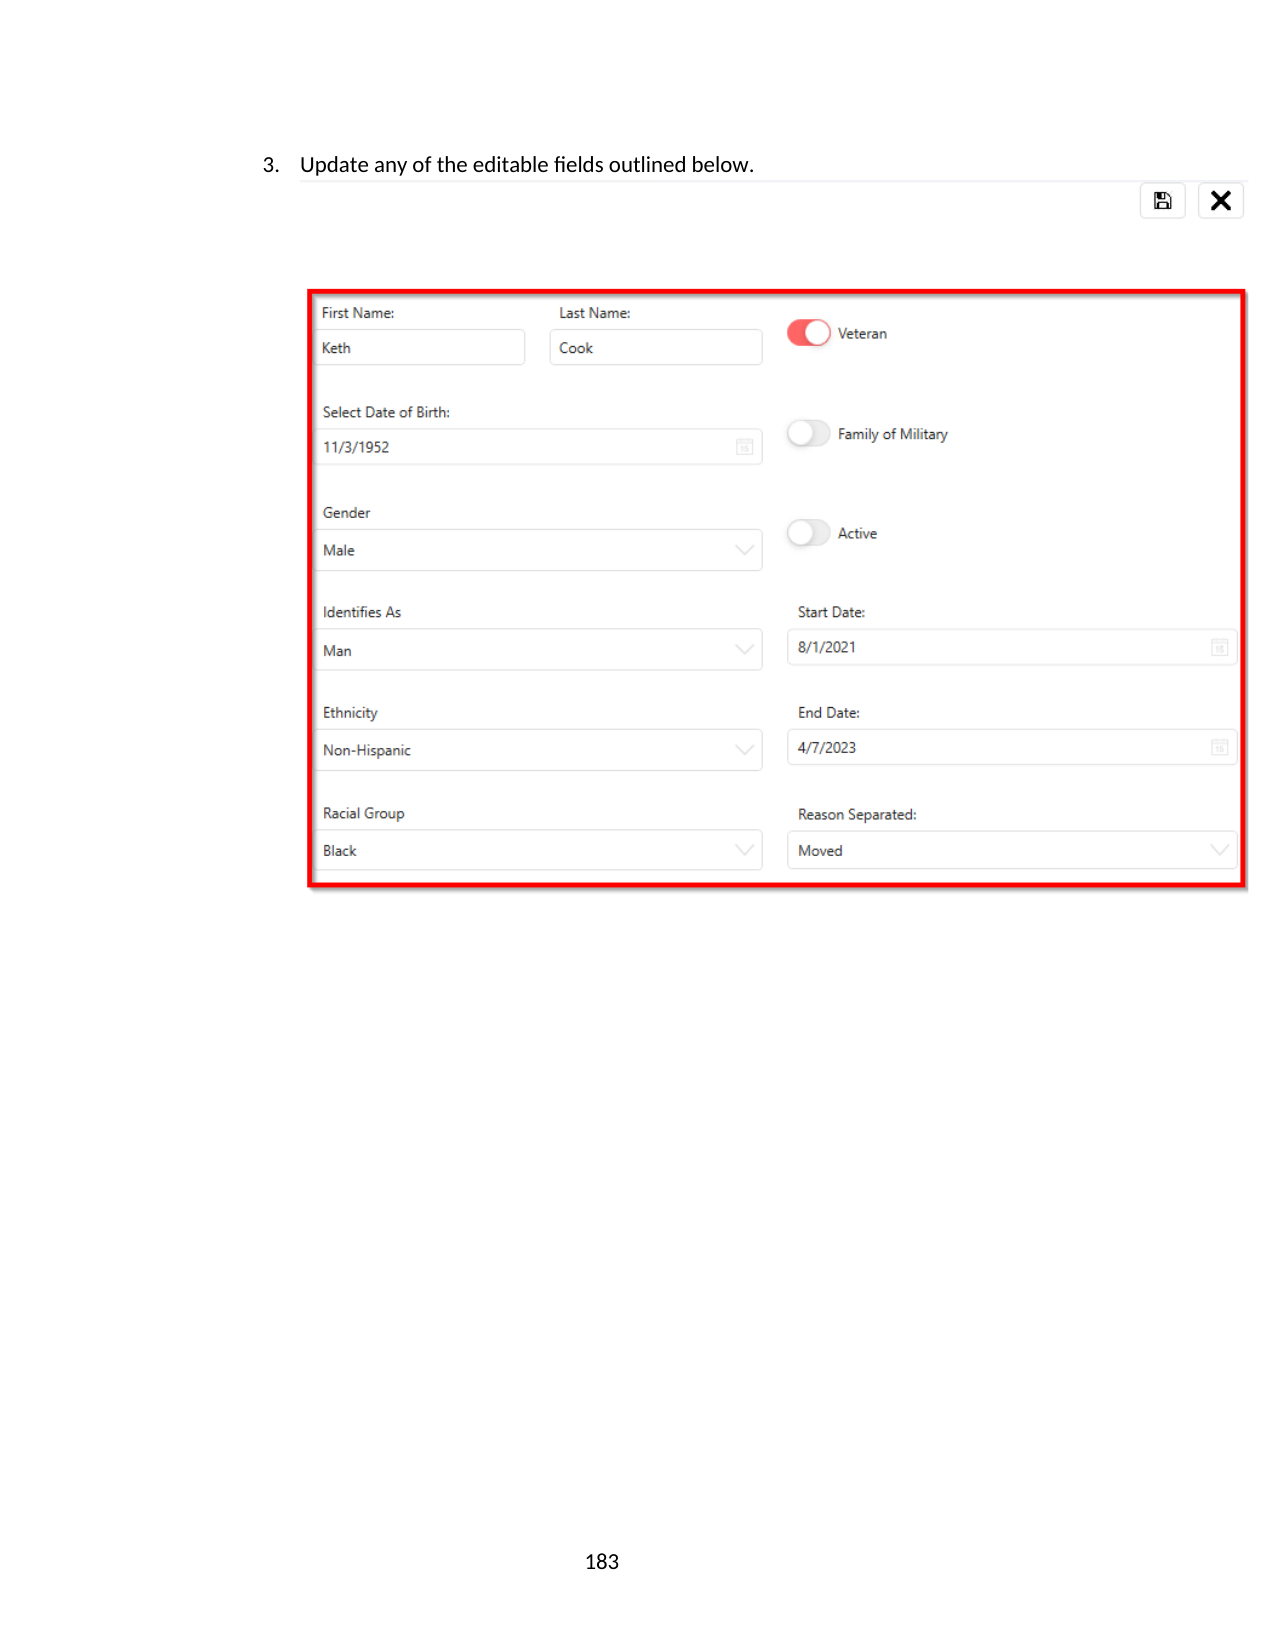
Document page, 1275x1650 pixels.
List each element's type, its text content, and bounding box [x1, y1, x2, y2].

picture [300, 180, 1249, 919]
list Update any of the editable fields outlined below. [262, 150, 1125, 178]
